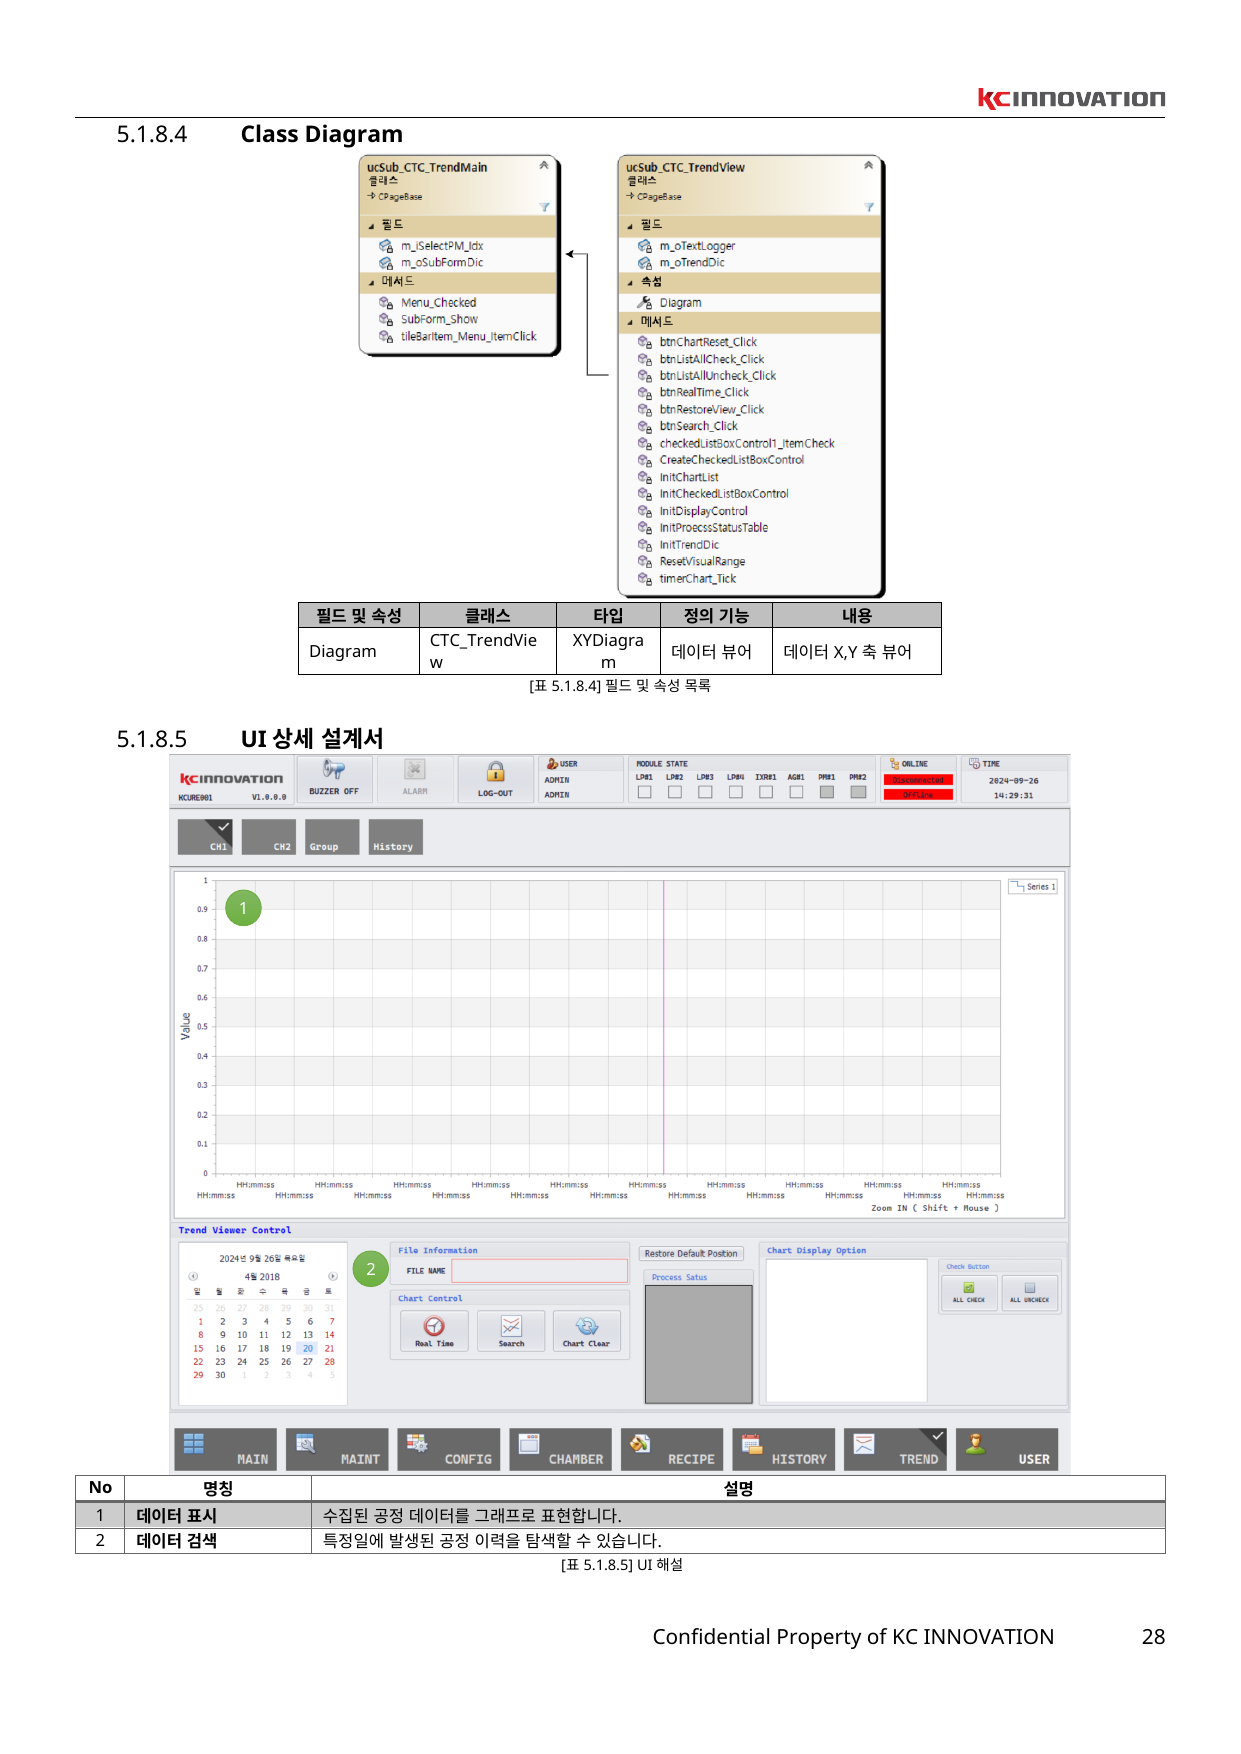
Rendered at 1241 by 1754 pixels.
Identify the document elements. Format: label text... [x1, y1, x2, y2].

picture [978, 88, 1166, 110]
table_cell CTC_TrendView [420, 628, 556, 673]
subtitle Class Diagram [116, 118, 1165, 149]
table_cell 특정일에 발생된 공정 이력을 탐색할 수 있습니다. [312, 1529, 1165, 1553]
table_header 필드 및 속성 [299, 603, 419, 627]
table_header No [76, 1476, 124, 1500]
table_cell Diagram [299, 628, 419, 673]
table_cell 데이터 뷰어 [661, 628, 772, 673]
table_cell 데이터 검색 [125, 1529, 311, 1553]
subtitle UI 상세 설계서 [116, 721, 1165, 754]
table_header 클래스 [420, 603, 556, 627]
table_header 정의 기능 [661, 603, 772, 627]
table_cell 데이터 표시 [125, 1503, 311, 1527]
text [표 5.1.8.4] 필드 및 속성 목록 [75, 674, 1165, 696]
table_cell XYDiagram [557, 628, 660, 673]
picture [348, 149, 892, 602]
table_header 내용 [773, 603, 941, 627]
table_header 타입 [557, 603, 660, 627]
table_cell 수집된 공정 데이터를 그래프로 표현합니다. [312, 1503, 1165, 1527]
table_header 명칭 [125, 1476, 311, 1500]
table_cell 데이터 X,Y 축 뷰어 [773, 628, 941, 673]
picture [169, 754, 1071, 1475]
table_cell 2 [76, 1529, 124, 1553]
text [표 5.1.8.5] UI 해설 [75, 1554, 1165, 1575]
table_cell 1 [76, 1503, 124, 1527]
table_header 설명 [312, 1476, 1165, 1500]
